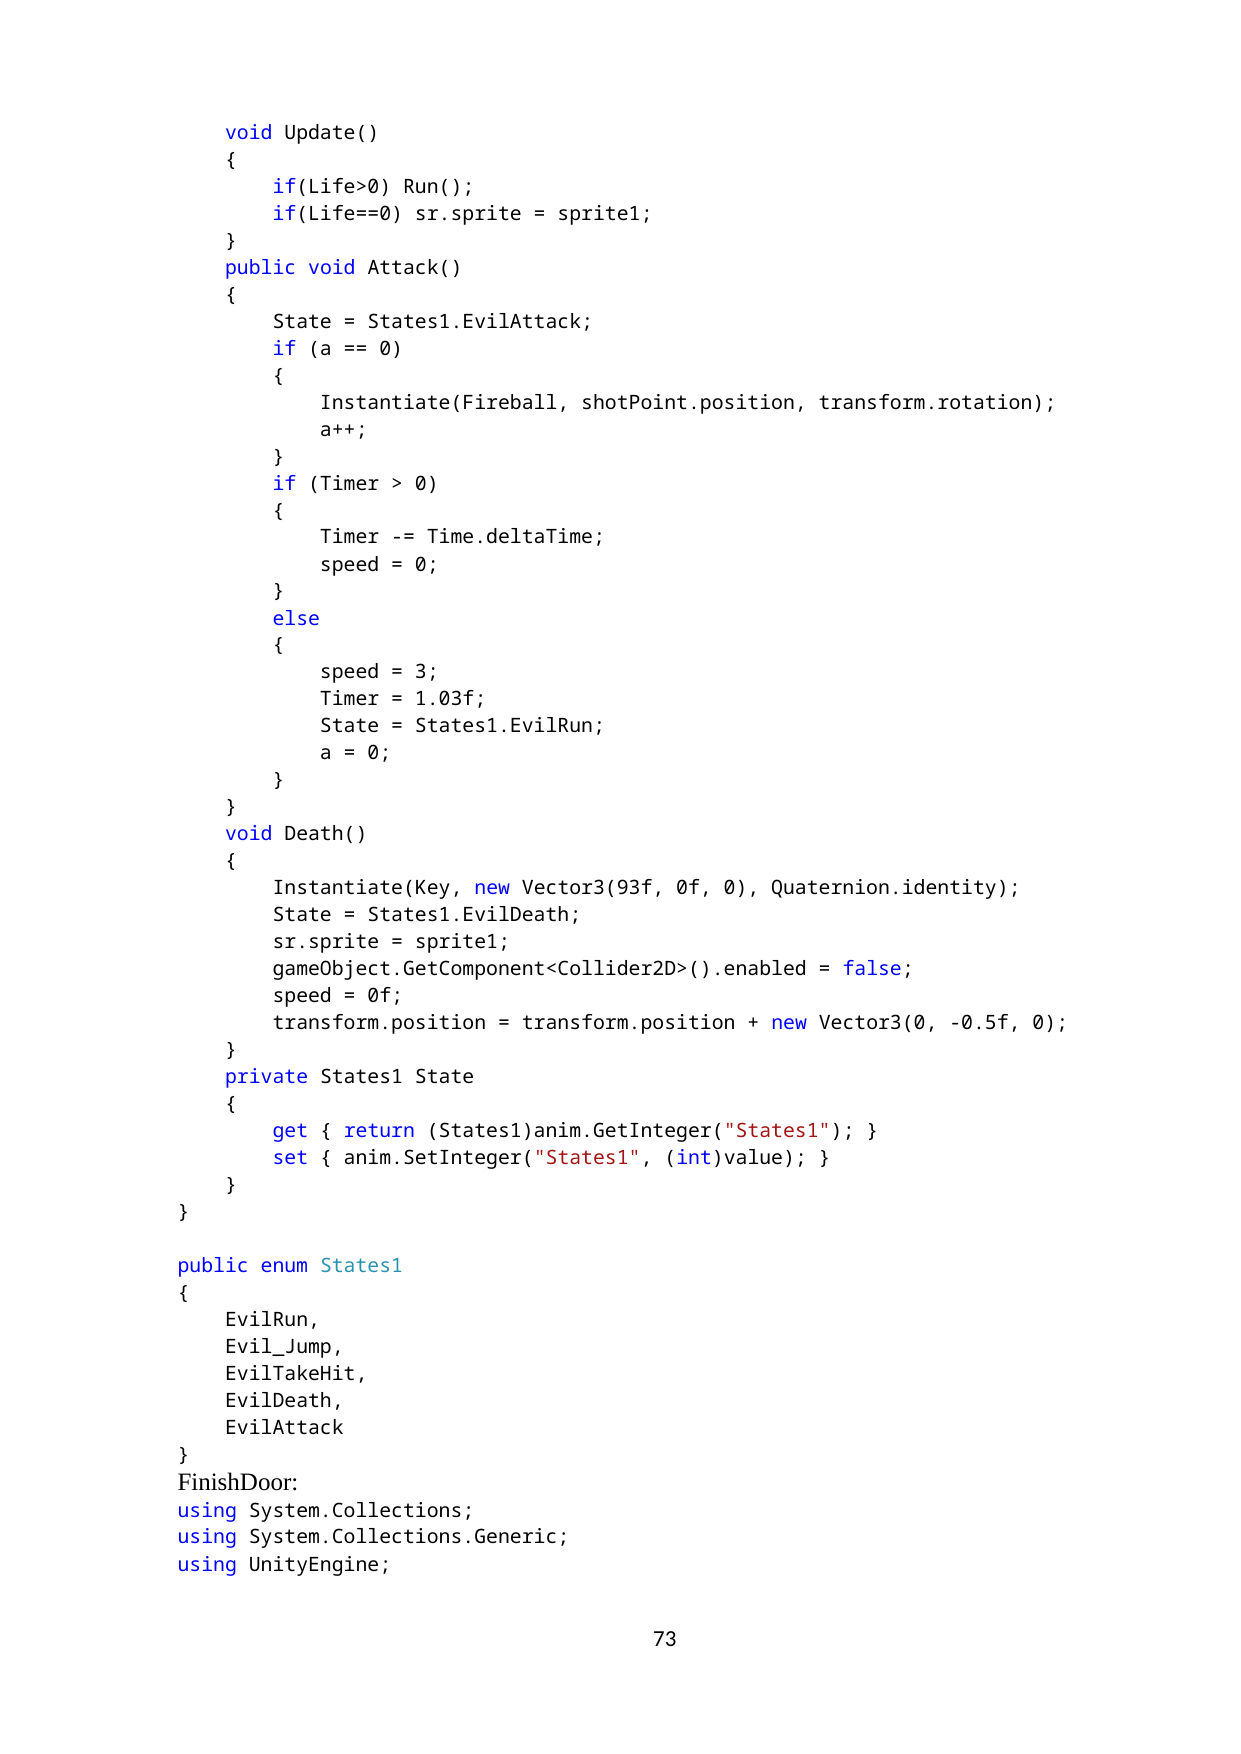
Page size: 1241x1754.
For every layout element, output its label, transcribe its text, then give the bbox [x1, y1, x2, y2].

text gameObject.GetComponent<Collider2D>().enabled = false; [177, 954, 1152, 981]
text set { anim.SetInteger("States1", (int)value); } [177, 1143, 1152, 1170]
text EvilTakeHit, [177, 1359, 1152, 1386]
text if(Life==0) sr.sprite = sprite1; [177, 199, 1152, 226]
text transform.position = transform.position + new Vector3(0, -0.5f, 0); [177, 1008, 1152, 1035]
text { [177, 631, 1152, 658]
text } [177, 766, 1152, 793]
text speed = 0; [177, 550, 1152, 577]
text { [177, 1089, 1152, 1116]
text void Update() [177, 118, 1152, 145]
text EvilDeath, [177, 1386, 1152, 1413]
text } [177, 442, 1152, 469]
text sr.sprite = sprite1; [177, 927, 1152, 954]
text if(Life>0) Run(); [177, 172, 1152, 199]
text private States1 State [177, 1062, 1152, 1089]
text using System.Collections; [177, 1496, 1152, 1523]
text else [177, 604, 1152, 631]
text EvilRun, [177, 1305, 1152, 1332]
text { [177, 1278, 1152, 1305]
text void Death() [177, 819, 1152, 847]
text Instantiate(Key, new Vector3(93f, 0f, 0), Quaternion.identity); [177, 873, 1152, 901]
text public enum States1 [177, 1251, 1152, 1278]
text a = 0; [177, 739, 1152, 766]
text get { return (States1)anim.GetInteger("States1"); } [177, 1116, 1152, 1143]
text { [177, 361, 1152, 388]
text Timer -= Time.deltaTime; [177, 523, 1152, 550]
text speed = 3; [177, 658, 1152, 685]
text a++; [177, 415, 1152, 442]
text { [177, 847, 1152, 873]
text FinishDoor: [177, 1467, 1152, 1496]
text Timer = 1.03f; [177, 685, 1152, 712]
text } [177, 1440, 1152, 1467]
text } [177, 1035, 1152, 1062]
text public void Attack() [177, 253, 1152, 280]
text { [177, 145, 1152, 172]
text } [177, 793, 1152, 819]
text State = States1.EvilAttack; [177, 307, 1152, 334]
text if (Timer > 0) [177, 469, 1152, 496]
text { [177, 496, 1152, 523]
text } [177, 1170, 1152, 1197]
text State = States1.EvilDeath; [177, 901, 1152, 927]
text using System.Collections.Generic; [177, 1523, 1152, 1550]
text if (a == 0) [177, 334, 1152, 361]
text { [177, 280, 1152, 307]
text speed = 0f; [177, 981, 1152, 1008]
text } [177, 1197, 1152, 1224]
text using UnityEngine; [177, 1550, 1152, 1577]
text EvilAttack [177, 1413, 1152, 1440]
text } [177, 226, 1152, 253]
text Evil_Jump, [177, 1332, 1152, 1359]
text State = States1.EvilRun; [177, 712, 1152, 739]
text } [177, 577, 1152, 604]
text Instantiate(Fireball, shotPoint.position, transform.rotation); [177, 388, 1152, 415]
